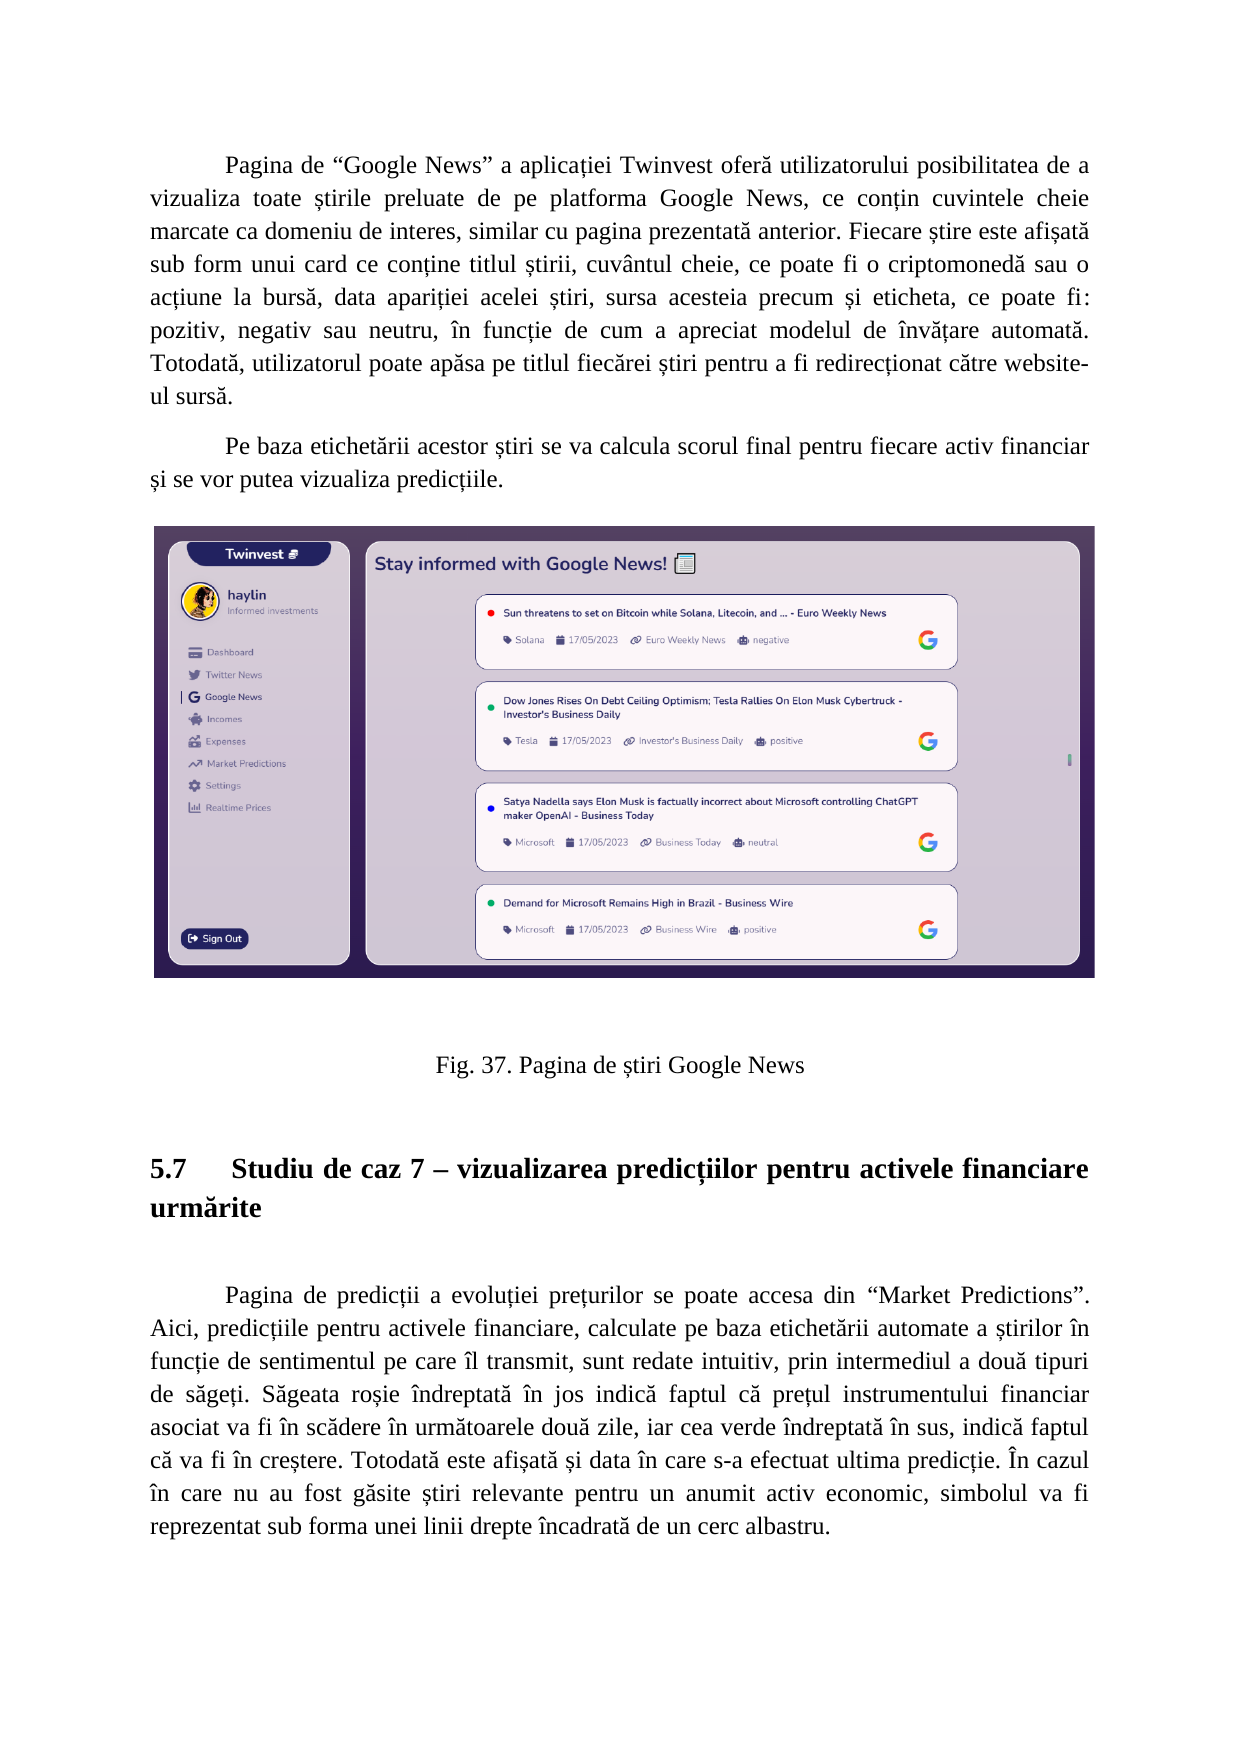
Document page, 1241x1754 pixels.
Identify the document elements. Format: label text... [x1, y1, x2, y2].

subtitle 5.7 Studiu de caz 7 – vizualizarea predicțiilor pentru activele financiare urmărite [150, 1151, 1090, 1223]
text Pe baza etichetării acestor știri se va calcula scorul final pentru fiecare activ financiar și se vor putea vizualiza predicțiile. [150, 431, 1090, 493]
picture [154, 526, 1095, 978]
text Fig. 37. Pagina de știri Google News [150, 1050, 1090, 1079]
text Pagina de “Google News” a aplicației Twinvest oferă utilizatorului posibilitatea de a vizualiza toate știrile preluate de pe platforma Google News, ce conțin cuvintele cheie marcate ca domeniu de interes, similar cu pagina prezentată anterior. Fiecare știre este afișată sub form unui card ce conține titlul știrii, cuvântul cheie, ce poate fi o criptomonedă sau o acțiune la bursă, data apariției acelei știri, sursa acesteia precum și eticheta, ce poate fi: pozitiv, negativ sau neutru, în funcție de cum a apreciat modelul de învățare automată. Totodată, utilizatorul poate apăsa pe titlul fiecărei știri pentru a fi redirecționat către website-ul sursă. [150, 150, 1090, 410]
text Pagina de predicții a evoluției prețurilor se poate accesa din “Market Predictions”. Aici, predicțiile pentru activele financiare, calculate pe baza etichetării automate a știrilor în funcție de sentimentul pe care îl transmit, sunt redate intuitiv, prin intermediul a două tipuri de săgeți. Săgeata roșie îndreptată în jos indică faptul că prețul instrumentului financiar asociat va fi în scădere în următoarele două zile, iar cea verde îndreptată în sus, indică faptul că va fi în creștere. Totodată este afișată și data în care s-a efectuat ultima predicție. În cazul în care nu au fost găsite știri relevante pentru un anumit activ economic, simbolul va fi reprezentat sub forma unei linii drepte încadrată de un cerc albastru. [150, 1280, 1090, 1540]
